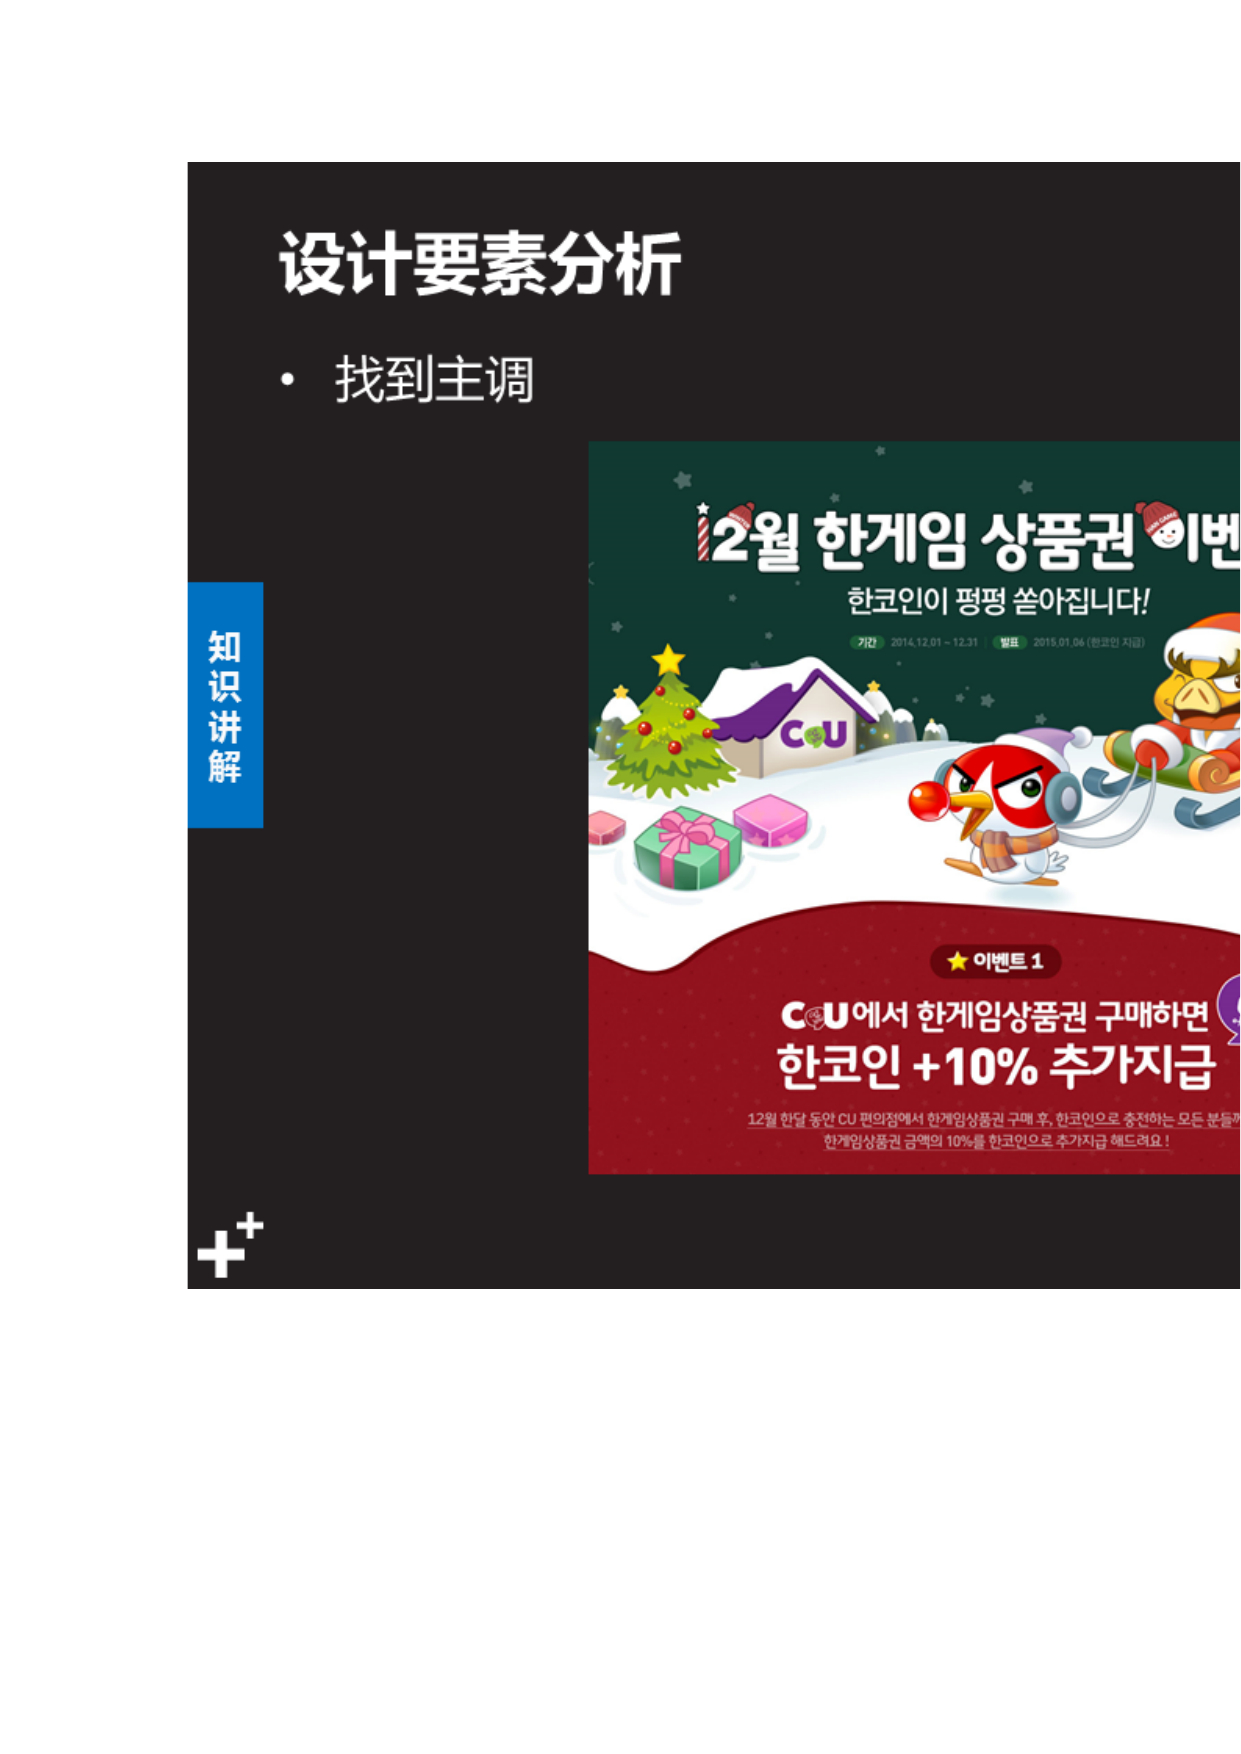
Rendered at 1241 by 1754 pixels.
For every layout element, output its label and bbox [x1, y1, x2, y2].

picture [187, 162, 1241, 1289]
